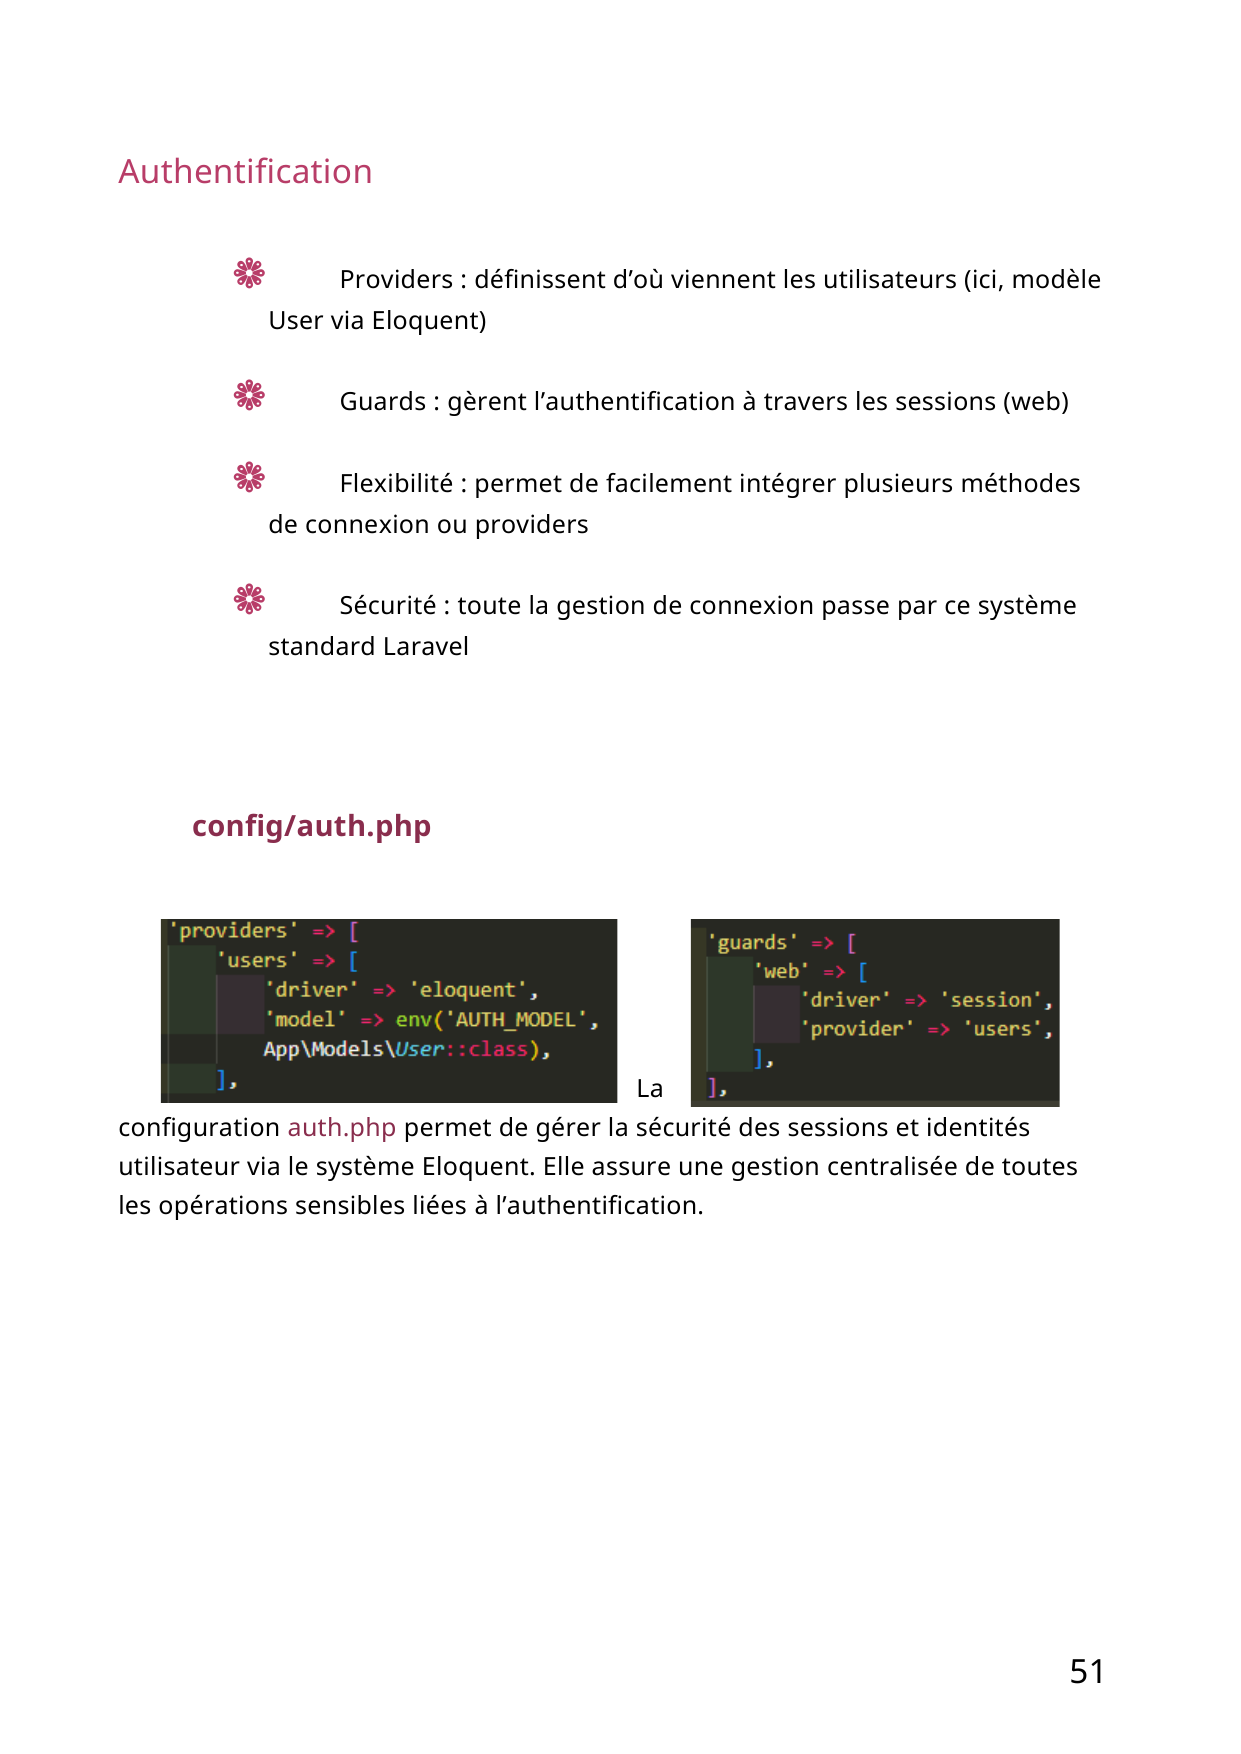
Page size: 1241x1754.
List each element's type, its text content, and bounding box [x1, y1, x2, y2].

list Sécurité : toute la gestion de connexion passe par ce système standard Laravel [231, 585, 1107, 662]
list Guards : gèrent l’authentification à travers les sessions (web) [231, 381, 1107, 419]
text config/auth.php [118, 806, 1107, 845]
list La configuration auth.php permet de gérer la sécurité des sessions et identités utilisateur via le système Eloquent. Elle assure une gestion centralisée de toutes les opérations sensibles liées à l’authentification. [118, 1071, 1107, 1222]
picture [160, 919, 618, 1103]
list Flexibilité : permet de facilement intégrer plusieurs méthodes de connexion ou providers [231, 464, 1107, 541]
picture [690, 919, 1060, 1107]
list Grâce à ce middleware personnalisé, seuls les administrateurs peuvent accéder aux routes protégées, limitant ainsi les risques d’utilisation non autorisée de fonctionnalités sensiblesAuthentification [118, 148, 1107, 193]
list Providers : définissent d’où viennent les utilisateurs (ici, modèle User via Eloquent) [231, 260, 1107, 337]
